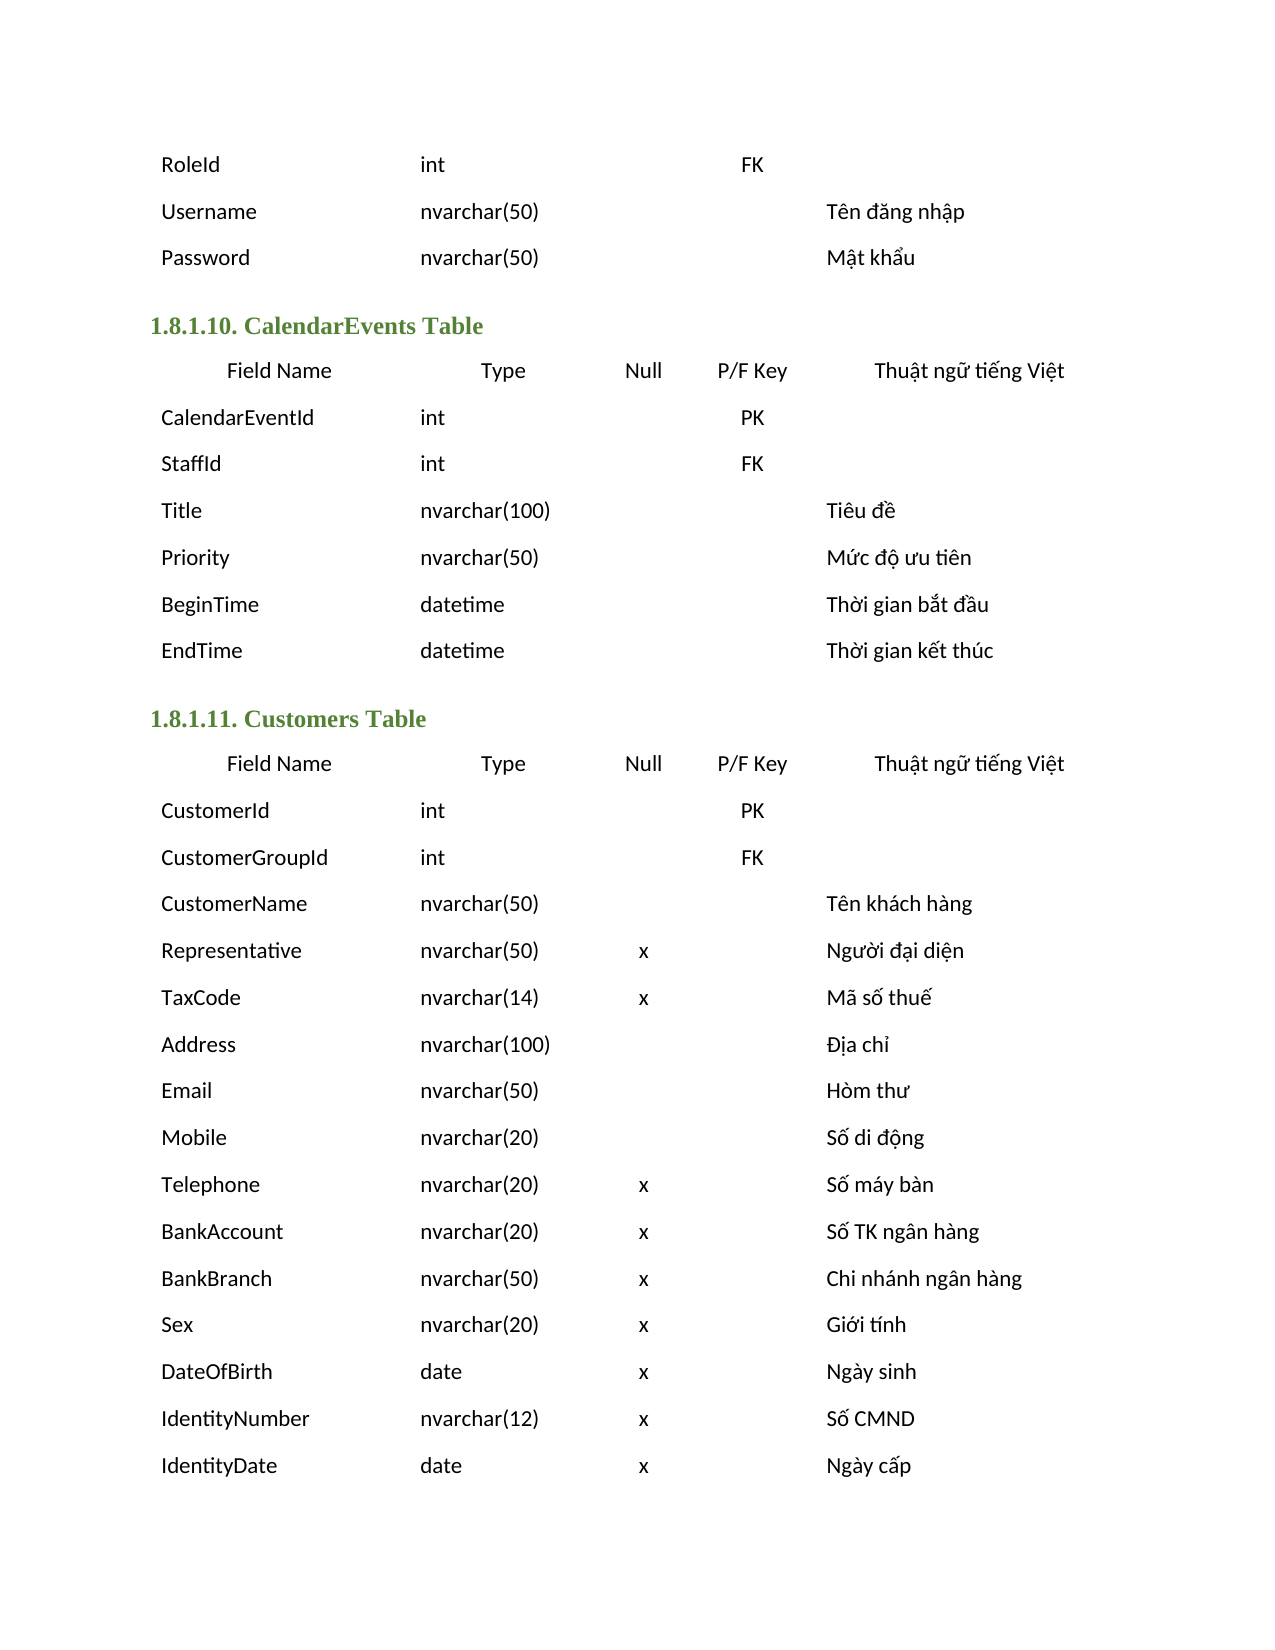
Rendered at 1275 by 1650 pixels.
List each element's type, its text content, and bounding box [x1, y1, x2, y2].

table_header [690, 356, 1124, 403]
subtitle CalendarEvents Table [150, 311, 1125, 340]
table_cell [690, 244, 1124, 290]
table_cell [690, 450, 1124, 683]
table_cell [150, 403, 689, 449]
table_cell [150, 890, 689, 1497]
subtitle Customers Table [150, 704, 1125, 733]
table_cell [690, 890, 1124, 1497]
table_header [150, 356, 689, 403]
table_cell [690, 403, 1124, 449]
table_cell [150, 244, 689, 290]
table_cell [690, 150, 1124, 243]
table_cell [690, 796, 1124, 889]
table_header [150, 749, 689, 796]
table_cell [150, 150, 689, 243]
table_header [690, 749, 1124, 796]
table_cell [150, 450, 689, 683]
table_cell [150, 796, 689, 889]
